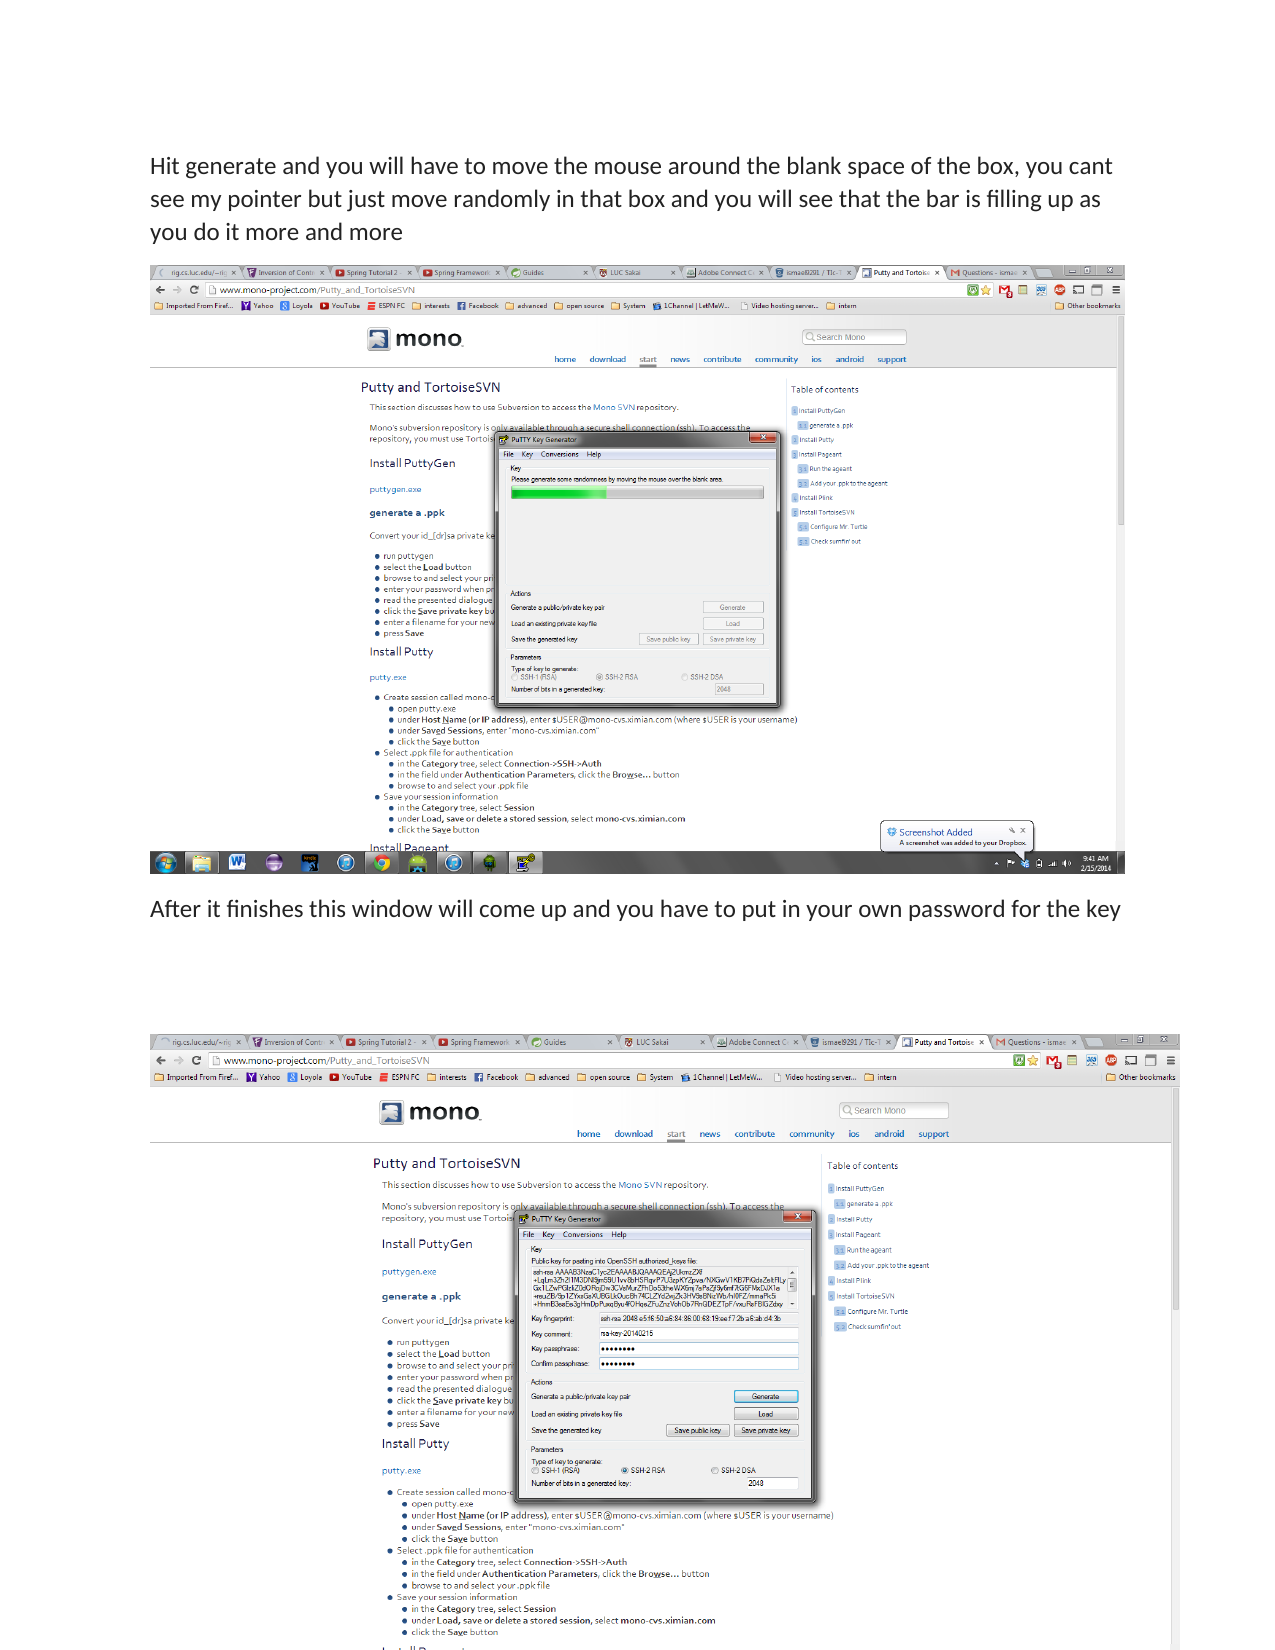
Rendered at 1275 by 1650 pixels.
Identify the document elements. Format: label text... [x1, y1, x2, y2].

picture [150, 1034, 1180, 1650]
picture [150, 265, 1125, 874]
text Hit generate and you will have to move the mouse around the blank space of the box, you cant see my pointer but just move randomly in that box and you will see that the bar is filling up as you do it more and more [150, 150, 1125, 246]
